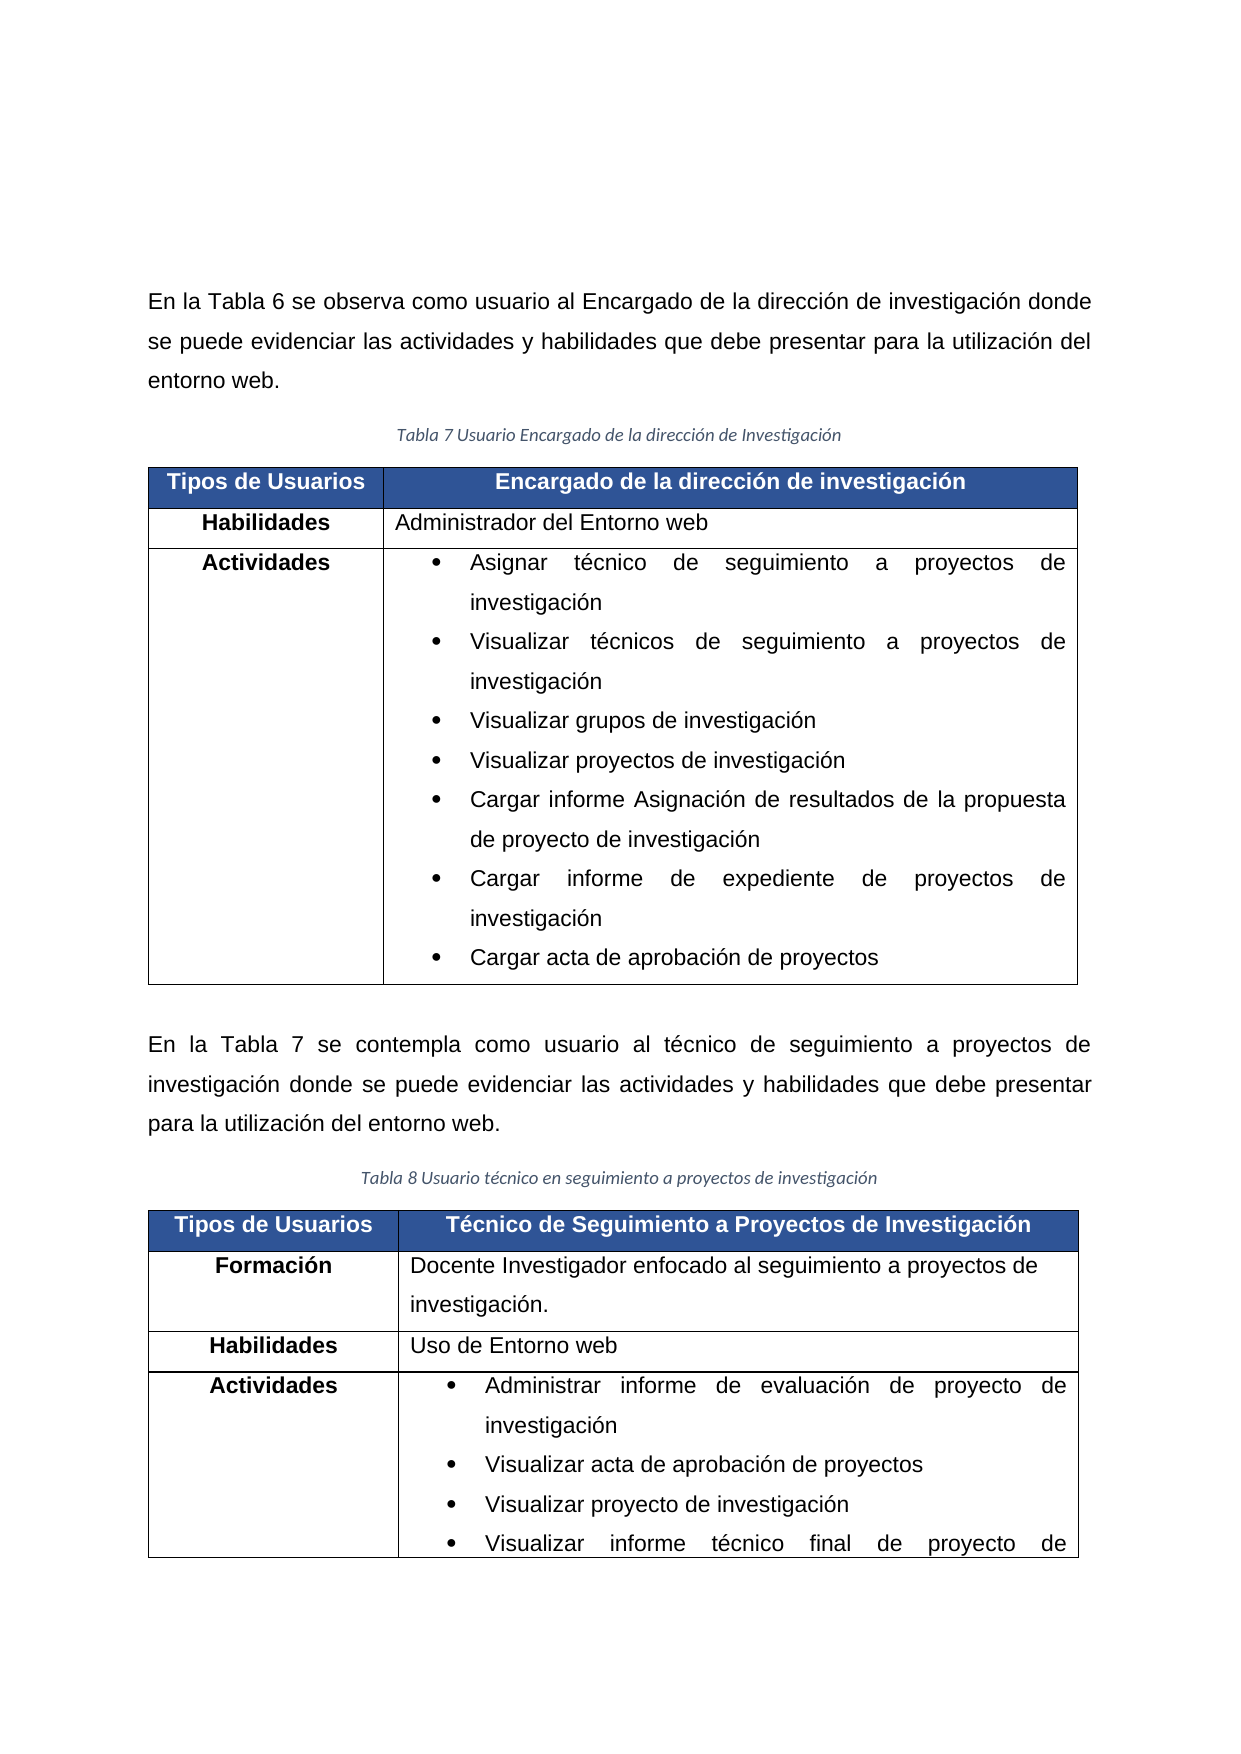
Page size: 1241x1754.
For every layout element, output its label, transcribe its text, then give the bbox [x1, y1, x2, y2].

table_cell Administrador del Entorno web [384, 509, 1077, 548]
table_cell Formación [149, 1252, 398, 1331]
table_cell Docente Investigador enfocado al seguimiento a proyectos de investigación. [399, 1252, 1078, 1331]
table_header Tipos de Usuarios [149, 1211, 398, 1251]
text En la Tabla 6 se observa como usuario al Encargado de la dirección de investigación donde se puede evidenciar las actividades y habilidades que debe presentar para la utilización del entorno web. [148, 288, 1092, 394]
table_header Tipos de Usuarios [149, 468, 383, 508]
table_cell Habilidades [149, 1332, 398, 1371]
table_cell Actividades [149, 549, 383, 983]
text En la Tabla 7 se contempla como usuario al técnico de seguimiento a proyectos de investigación donde se puede evidenciar las actividades y habilidades que debe presentar para la utilización del entorno web. [148, 1031, 1092, 1137]
table_header Técnico de Seguimiento a Proyectos de Investigación [399, 1211, 1078, 1251]
table_cell Asignar técnico de seguimiento a proyectos de investigación Visualizar técnicos de seguimiento a proyectos de investigación Visualizar grupos de investigación Visualizar proyectos de investigación Cargar informe Asignación de resultados de la propuesta de proyecto de investigación Cargar informe de expediente de proyectos de investigación Cargar acta de aprobación de proyectos [384, 549, 1077, 983]
table_cell Habilidades [149, 509, 383, 548]
table_cell Uso de Entorno web [399, 1332, 1078, 1371]
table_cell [399, 1373, 1078, 1557]
table_header Encargado de la dirección de investigación [384, 468, 1077, 508]
table_cell Actividades [149, 1373, 398, 1557]
